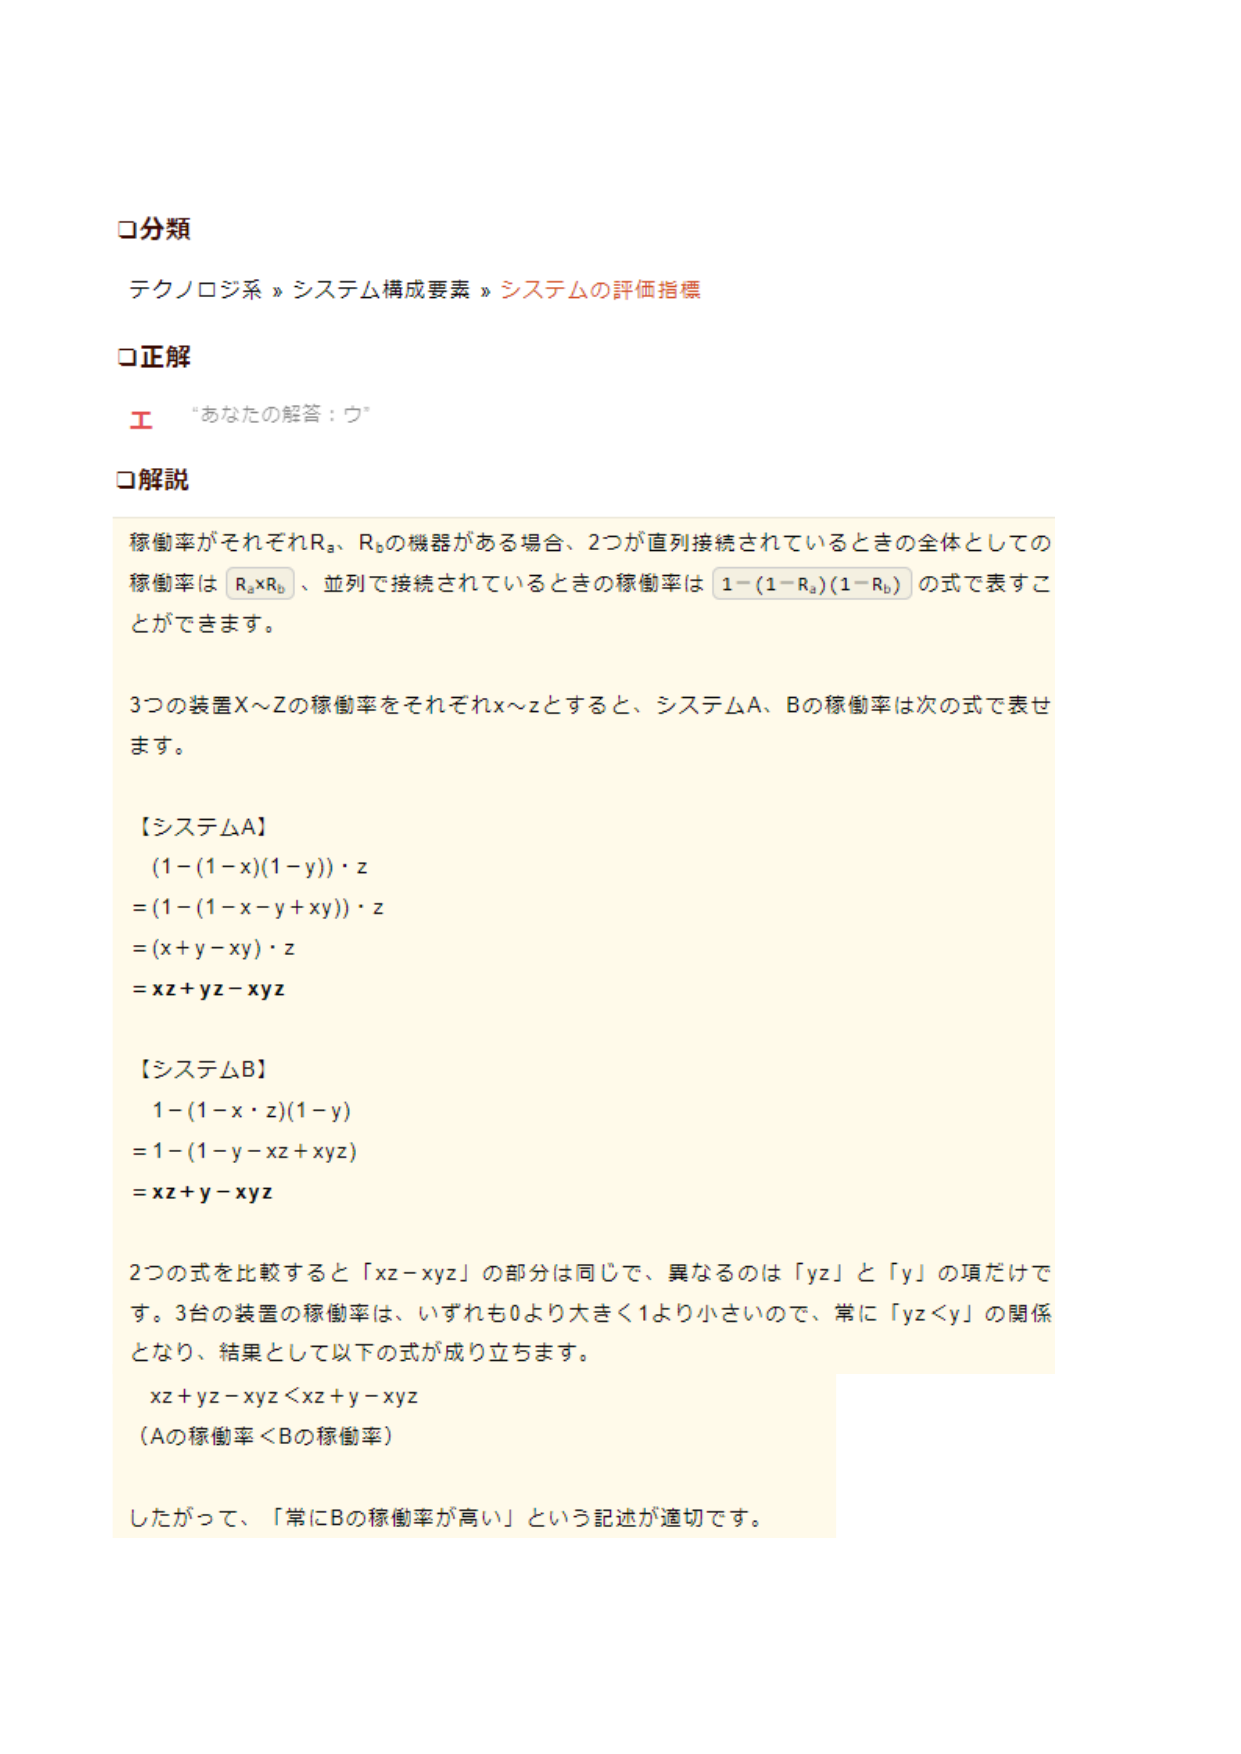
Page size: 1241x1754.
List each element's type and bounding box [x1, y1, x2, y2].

picture [112, 464, 1055, 1538]
picture [112, 202, 863, 456]
